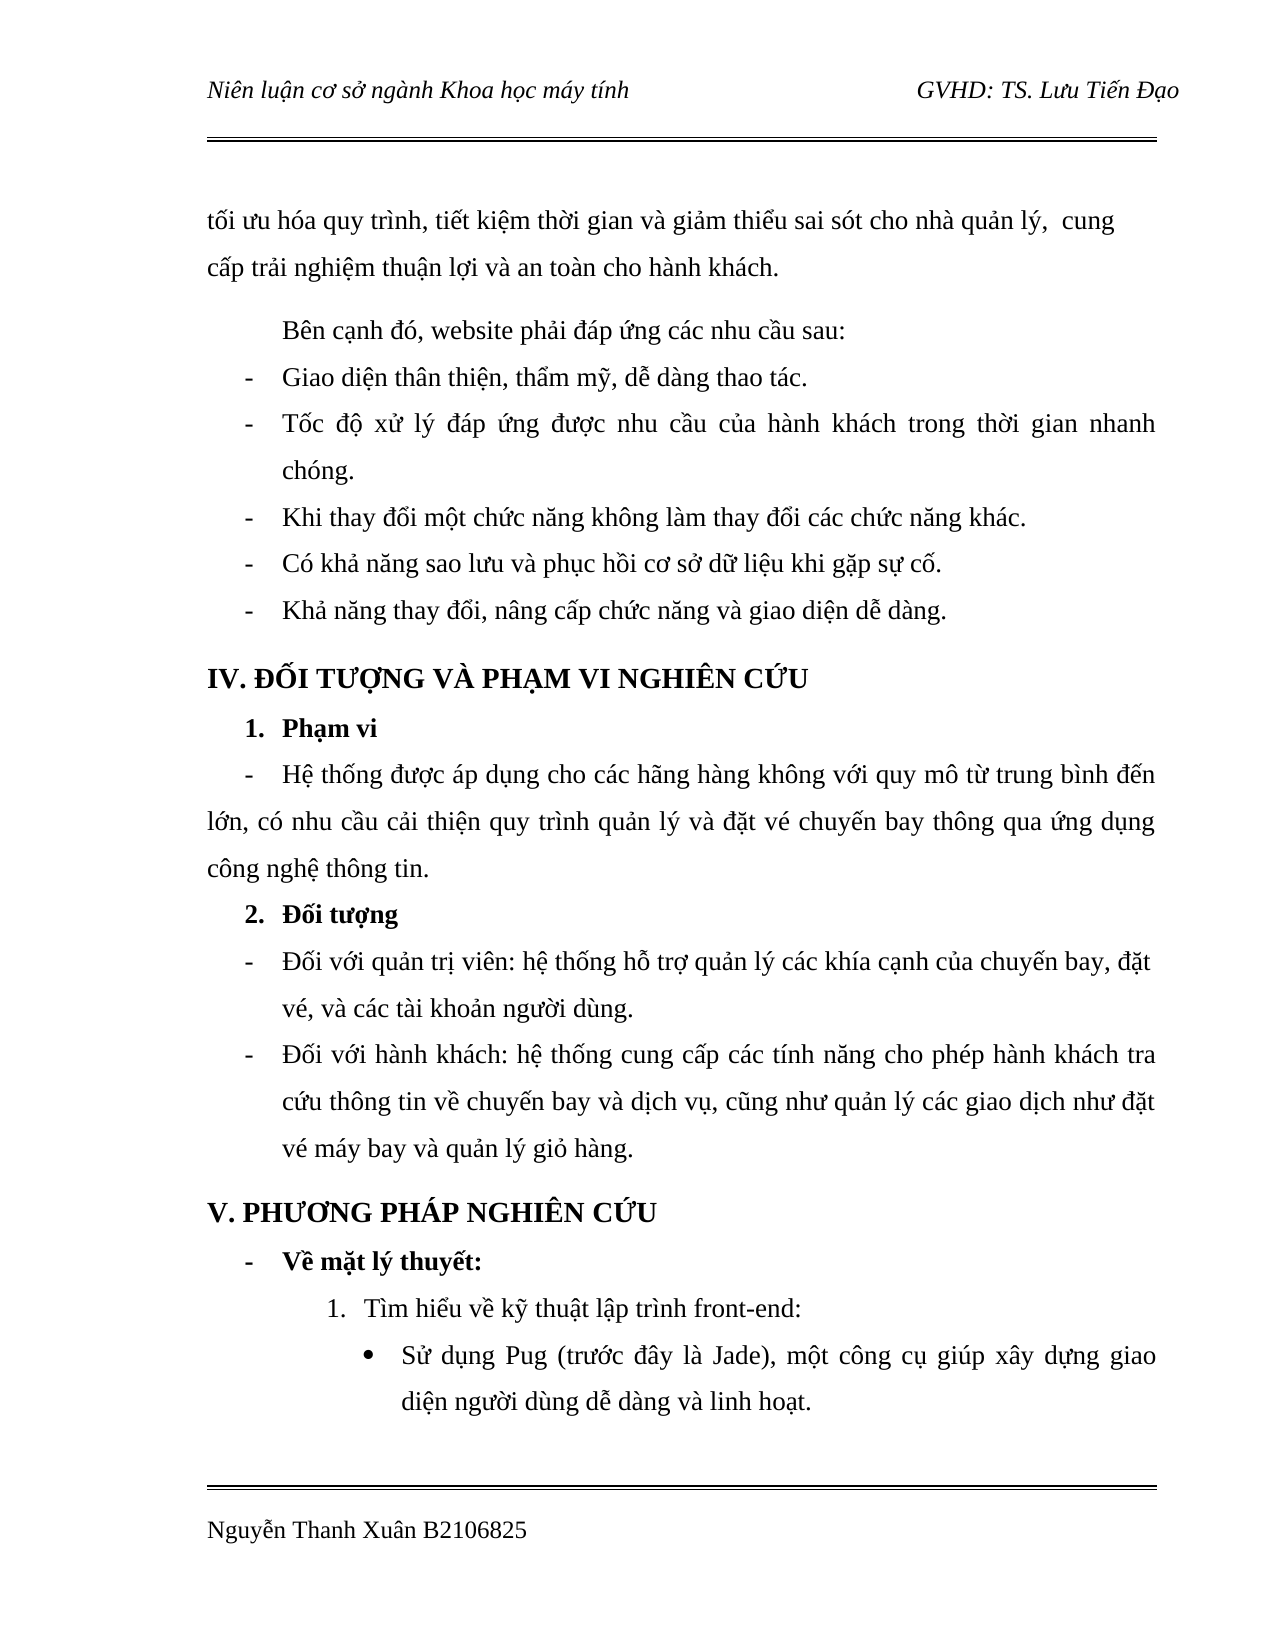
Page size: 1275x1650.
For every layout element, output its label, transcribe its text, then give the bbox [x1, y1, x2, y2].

text Bên cạnh đó, website phải đáp ứng các nhu cầu sau: [207, 314, 1157, 345]
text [207, 204, 1157, 282]
list Sử dụng Pug (trước đây là Jade), một công cụ giúp xây dựng giao diện người dùng dễ dàng và linh hoạt. [363, 1339, 1157, 1417]
subtitle V. PHƯƠNG PHÁP NGHIÊN CỨU [207, 1195, 1157, 1229]
list Khả năng thay đổi, nâng cấp chức năng và giao diện dễ dàng. [244, 594, 1157, 625]
list Khi thay đổi một chức năng không làm thay đổi các chức năng khác. [244, 501, 1157, 532]
list Tốc độ xử lý đáp ứng được nhu cầu của hành khách trong thời gian nhanh chóng. [244, 407, 1157, 485]
list Tìm hiểu về kỹ thuật lập trình front-end: [326, 1292, 1157, 1323]
list Hệ thống được áp dụng cho các hãng hàng không với quy mô từ trung bình đến lớn, có nhu cầu cải thiện quy trình quản lý và đặt vé chuyến bay thông qua ứng dụng công nghệ thông tin. [207, 758, 1157, 883]
list Có khả năng sao lưu và phục hồi cơ sở dữ liệu khi gặp sự cố. [244, 547, 1157, 578]
list Đối tượng [244, 898, 1157, 929]
list Về mặt lý thuyết: [244, 1245, 1157, 1277]
list Giao diện thân thiện, thẩm mỹ, dễ dàng thao tác. [244, 361, 1157, 392]
list Phạm vi [244, 712, 1157, 743]
list Đối với hành khách: hệ thống cung cấp các tính năng cho phép hành khách tra cứu thông tin về chuyến bay và dịch vụ, cũng như quản lý các giao dịch như đặt vé máy bay và quản lý giỏ hàng. [244, 1038, 1157, 1163]
list Đối với quản trị viên: hệ thống hỗ trợ quản lý các khía cạnh của chuyến bay, đặt vé, và các tài khoản người dùng. [244, 945, 1157, 1023]
subtitle IV. ĐỐI TƯỢNG VÀ PHẠM VI NGHIÊN CỨU [207, 661, 1157, 695]
